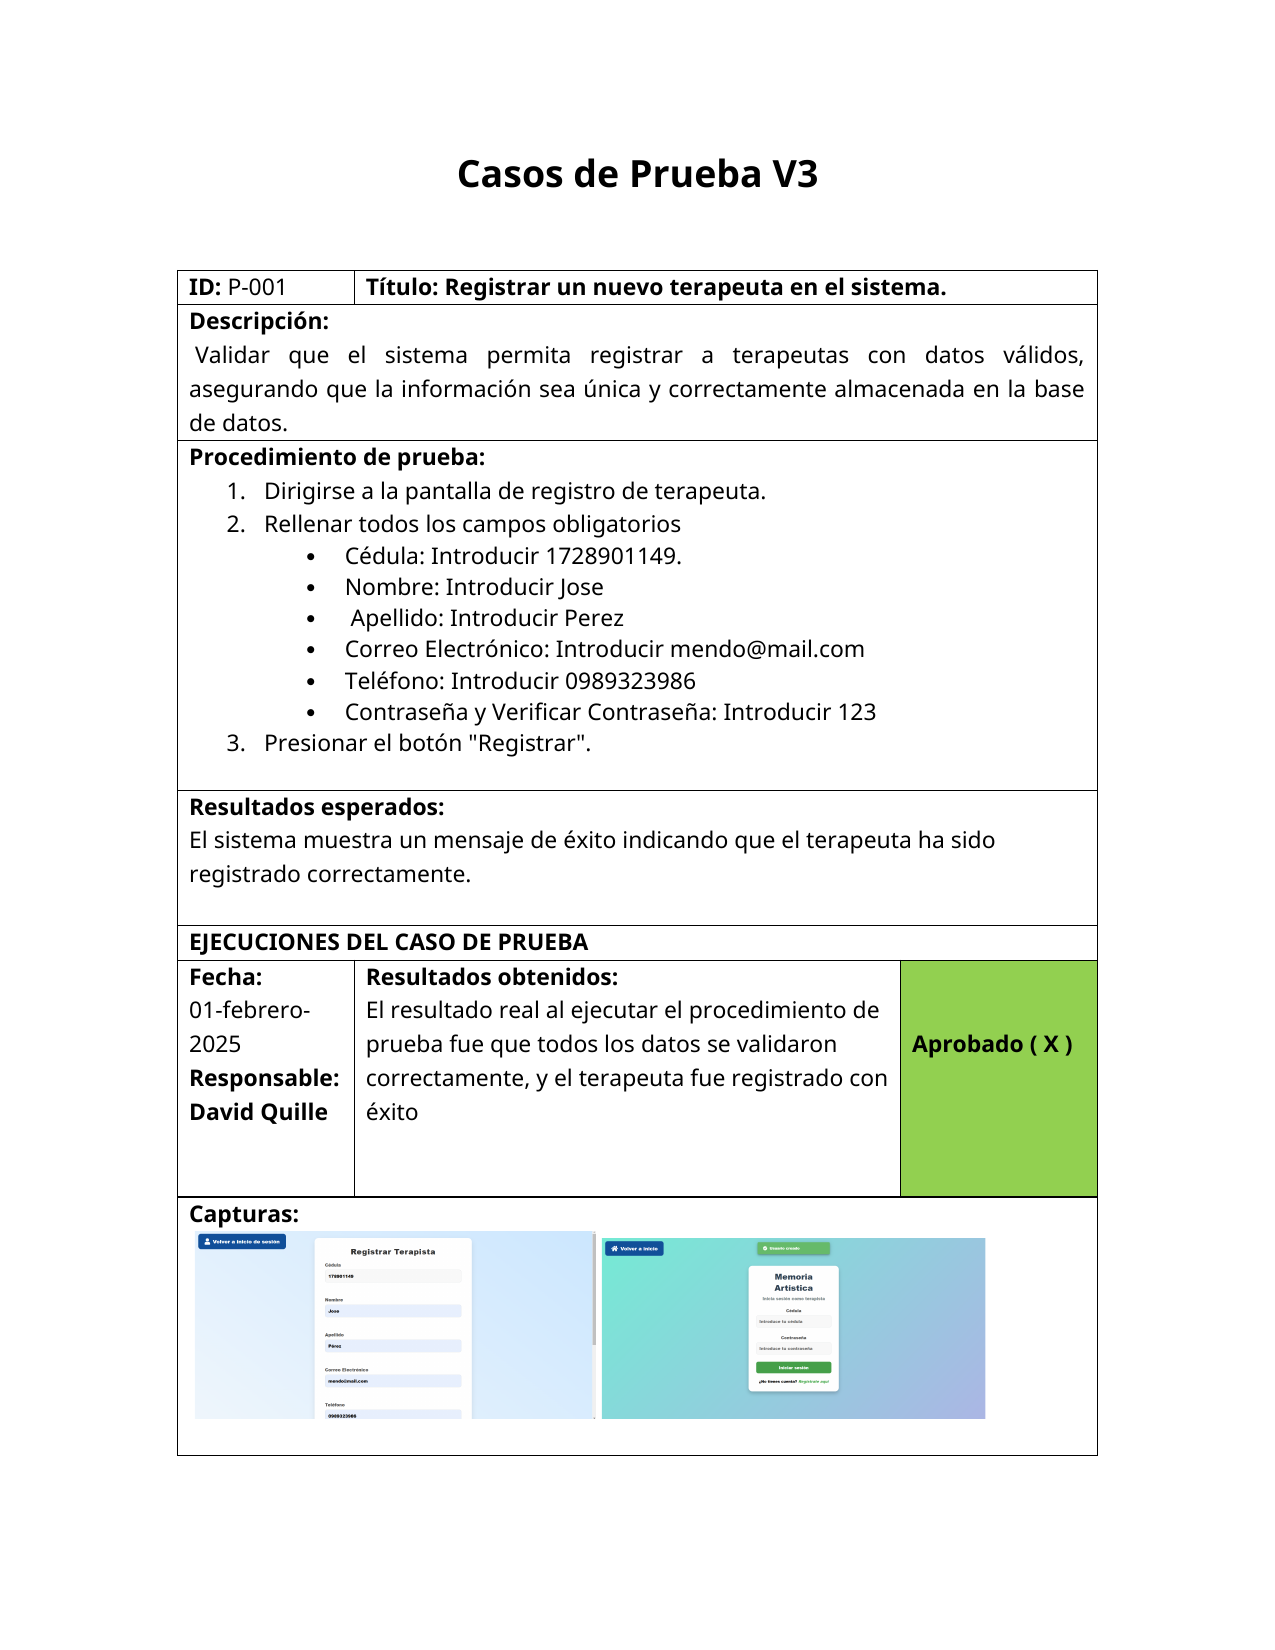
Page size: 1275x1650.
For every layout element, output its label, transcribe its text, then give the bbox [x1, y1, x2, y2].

table_header ID: P-001 [178, 271, 354, 304]
text Casos de Prueba V3 [177, 148, 1098, 199]
table_cell Resultados obtenidos: El resultado real al ejecutar el procedimiento de prueba fue que todos los datos se validaron correctamente, y el terapeuta fue registrado con éxito [355, 961, 900, 1196]
table_cell Capturas: [178, 1198, 1097, 1454]
table_cell Procedimiento de prueba: Dirigirse a la pantalla de registro de terapeuta. Rellenar todos los campos obligatorios Cédula: Introducir 1728901149. Nombre: Introducir Jose Apellido: Introducir Perez Correo Electrónico: Introducir mendo@mail.com Teléfono: Introducir 0989323986 Contraseña y Verificar Contraseña: Introducir 123 Presionar el botón "Registrar". [178, 441, 1097, 789]
table_cell EJECUCIONES DEL CASO DE PRUEBA [178, 926, 1097, 959]
table_cell Descripción: Validar que el sistema permita registrar a terapeutas con datos válidos, asegurando que la información sea única y correctamente almacenada en la base de datos. [178, 305, 1097, 440]
picture [194, 1231, 596, 1419]
table_cell Fecha: 01-febrero-2025 Responsable: David Quille [178, 961, 354, 1196]
table_header Título: Registrar un nuevo terapeuta en el sistema. [355, 271, 1097, 304]
table_cell Aprobado ( X ) [901, 961, 1097, 1196]
picture [601, 1238, 986, 1419]
table_cell Resultados esperados: El sistema muestra un mensaje de éxito indicando que el terapeuta ha sido registrado correctamente. [178, 791, 1097, 925]
